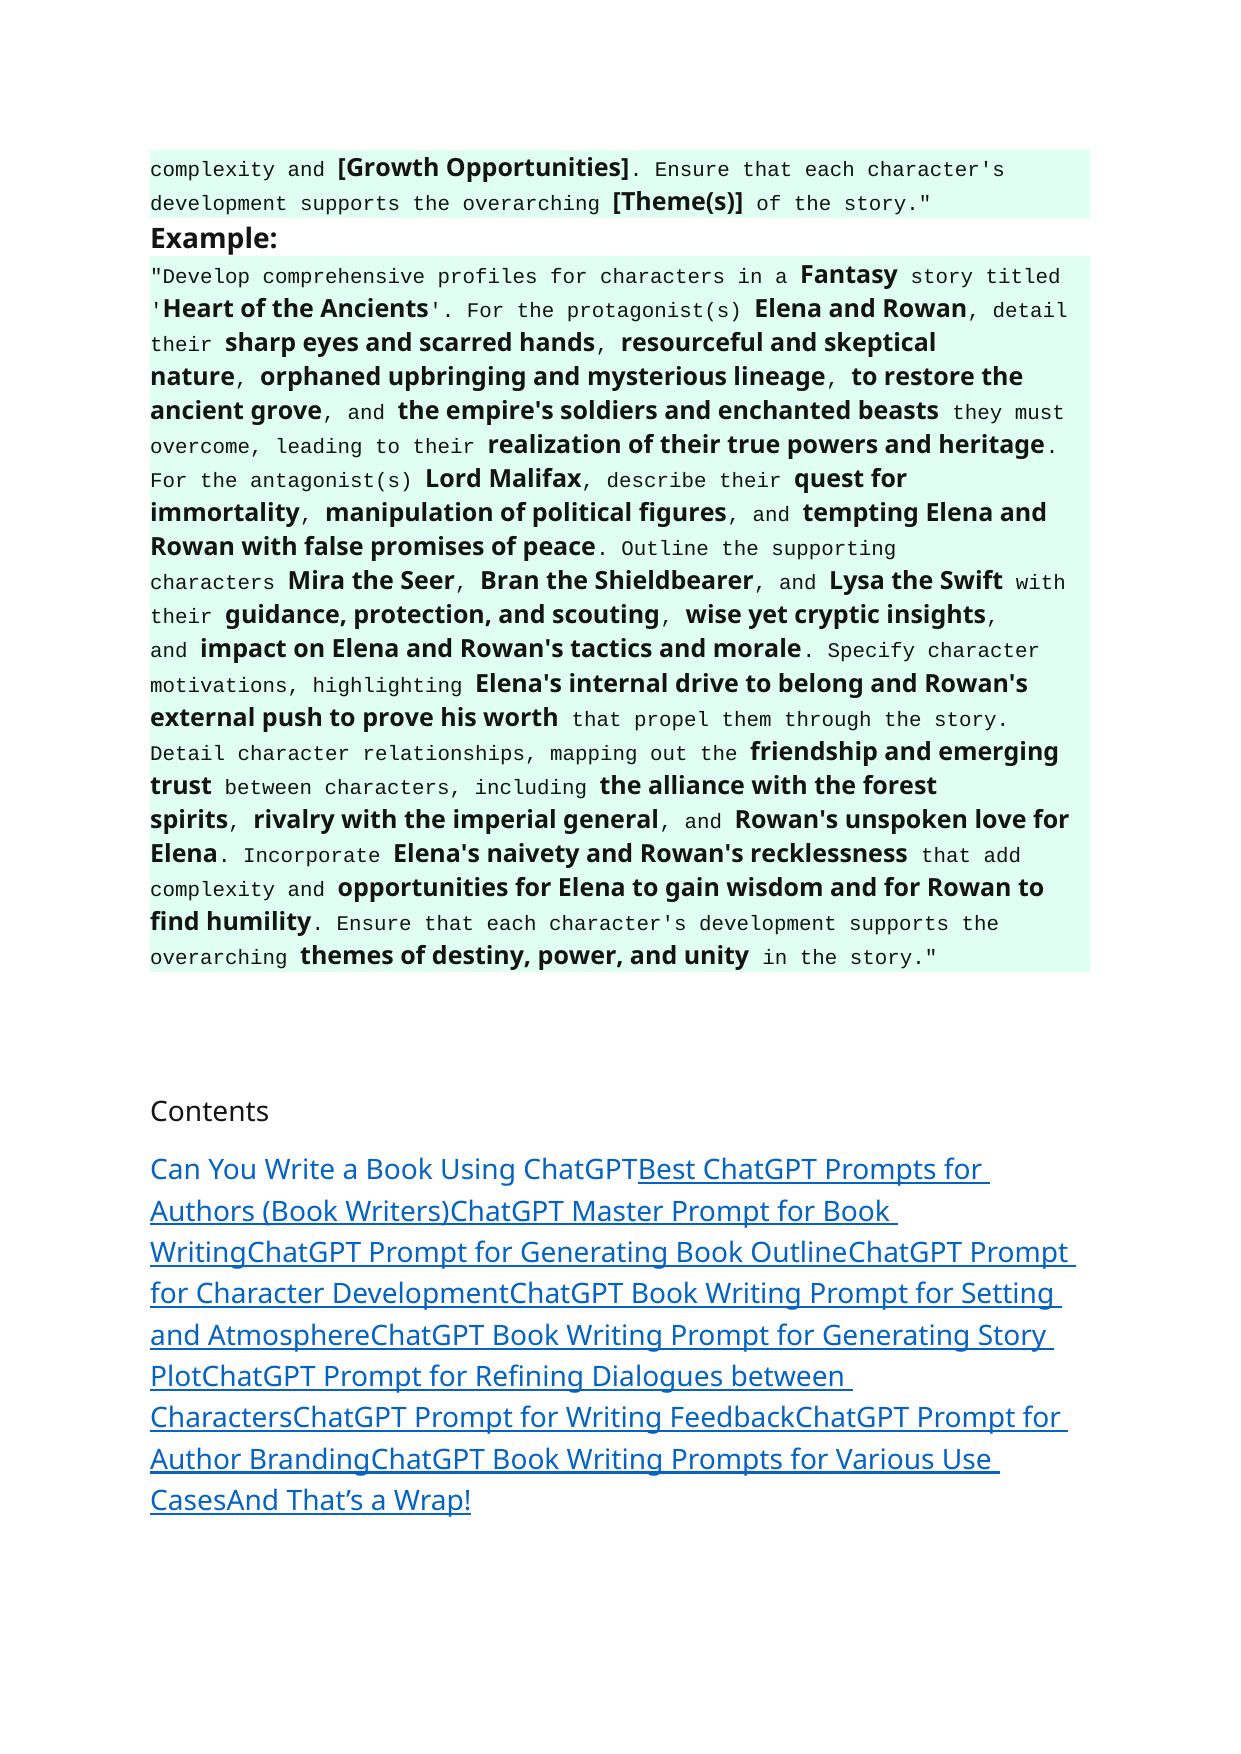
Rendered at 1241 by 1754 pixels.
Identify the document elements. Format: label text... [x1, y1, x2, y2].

text Example: [150, 218, 1090, 256]
text "Develop comprehensive profiles for characters in a Fantasy story titled 'Heart of the Ancients'. For the protagonist(s) Elena and Rowan, detail their sharp eyes and scarred hands, resourceful and skeptical nature, orphaned upbringing and mysterious lineage, to restore the ancient grove, and the empire's soldiers and enchanted beasts they must overcome, leading to their realization of their true powers and heritage. For the antagonist(s) Lord Malifax, describe their quest for immortality, manipulation of political figures, and tempting Elena and Rowan with false promises of peace. Outline the supporting characters Mira the Seer, Bran the Shieldbearer, and Lysa the Swift with their guidance, protection, and scouting, wise yet cryptic insights, and impact on Elena and Rowan's tactics and morale. Specify character motivations, highlighting Elena's internal drive to belong and Rowan's external push to prove his worth that propel them through the story. Detail character relationships, mapping out the friendship and emerging trust between characters, including the alliance with the forest spirits, rivalry with the imperial general, and Rowan's unspoken love for Elena. Incorporate Elena's naivety and Rowan's recklessness that add complexity and opportunities for Elena to gain wisdom and for Rowan to find humility. Ensure that each character's development supports the overarching themes of destiny, power, and unity in the story." [150, 256, 1090, 972]
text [150, 150, 1090, 218]
text Contents [150, 1092, 1090, 1130]
text Can You Write a Book Using ChatGPTBest ChatGPT Prompts for Authors (Book Writers)ChatGPT Master Prompt for Book WritingChatGPT Prompt for Generating Book OutlineChatGPT Prompt for Character DevelopmentChatGPT Book Writing Prompt for Setting and AtmosphereChatGPT Book Writing Prompt for Generating Story PlotChatGPT Prompt for Refining Dialogues between CharactersChatGPT Prompt for Writing FeedbackChatGPT Prompt for Author BrandingChatGPT Book Writing Prompts for Various Use CasesAnd That’s a Wrap! [150, 1149, 1090, 1519]
